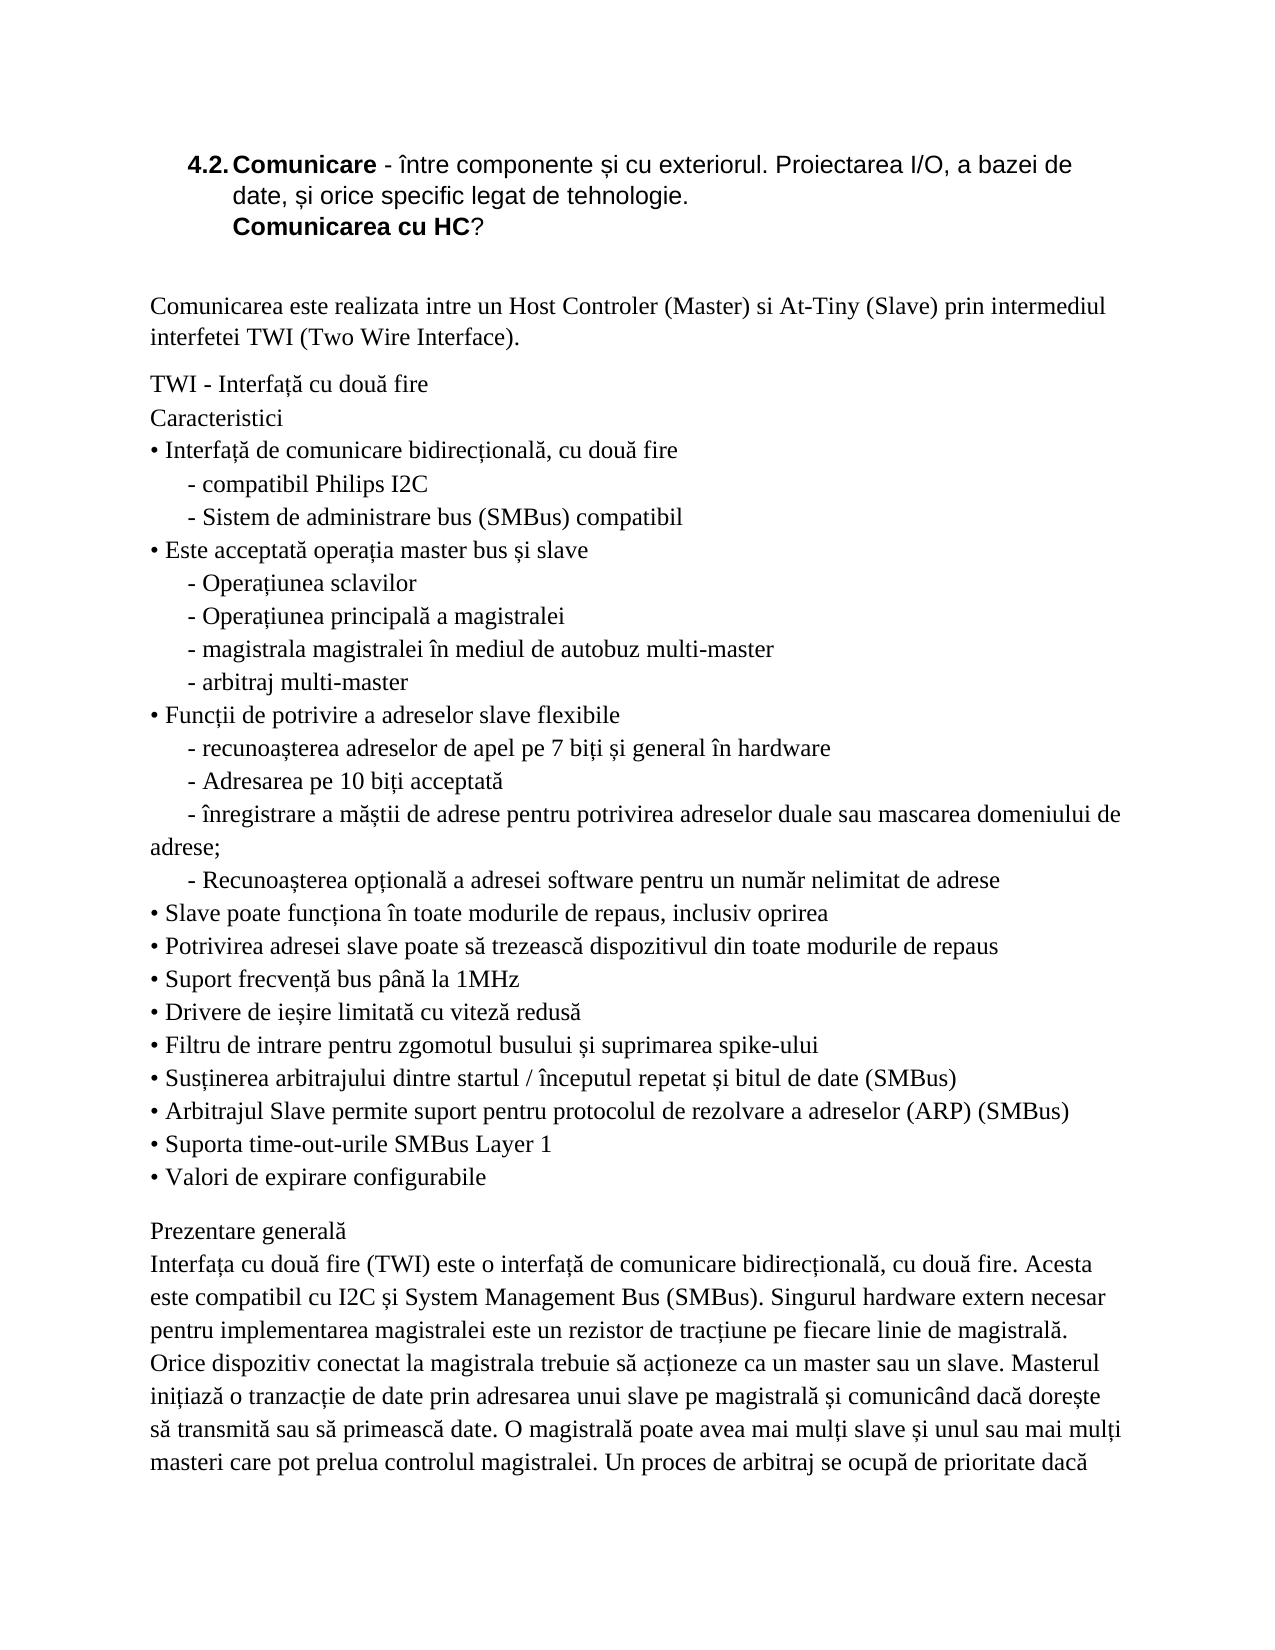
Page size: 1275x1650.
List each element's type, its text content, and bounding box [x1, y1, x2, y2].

text Comunicarea este realizata intre un Host Controler (Master) si At-Tiny (Slave) prin intermediul interfetei TWI (Two Wire Interface). [150, 260, 1125, 351]
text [150, 1216, 1125, 1476]
text TWI - Interfață cu două fire Caracteristici • Interfață de comunicare bidirecțională, cu două fire - compatibil Philips I2C - Sistem de administrare bus (SMBus) compatibil • Este acceptată operația master bus și slave - Operațiunea sclavilor - Operațiunea principală a magistralei - magistrala magistralei în mediul de autobuz multi-master - arbitraj multi-master • Funcții de potrivire a adreselor slave flexibile - recunoașterea adreselor de apel pe 7 biți și general în hardware - Adresarea pe 10 biți acceptată - înregistrare a măștii de adrese pentru potrivirea adreselor duale sau mascarea domeniului de adrese; - Recunoașterea opțională a adresei software pentru un număr nelimitat de adrese • Slave poate funcționa în toate modurile de repaus, inclusiv oprirea • Potrivirea adresei slave poate să trezească dispozitivul din toate modurile de repaus • Suport frecvență bus până la 1MHz • Drivere de ieșire limitată cu viteză redusă • Filtru de intrare pentru zgomotul busului și suprimarea spike-ului • Susținerea arbitrajului dintre startul / începutul repetat și bitul de date (SMBus) • Arbitrajul Slave permite suport pentru protocolul de rezolvare a adreselor (ARP) (SMBus) • Suporta time-out-urile SMBus Layer 1 • Valori de expirare configurabile [150, 369, 1125, 1191]
list Comunicarea cu HC? [232, 212, 1125, 241]
list Comunicare - între componente și cu exteriorul. Proiectarea I/O, a bazei de date, și orice specific legat de tehnologie. [187, 150, 1125, 210]
